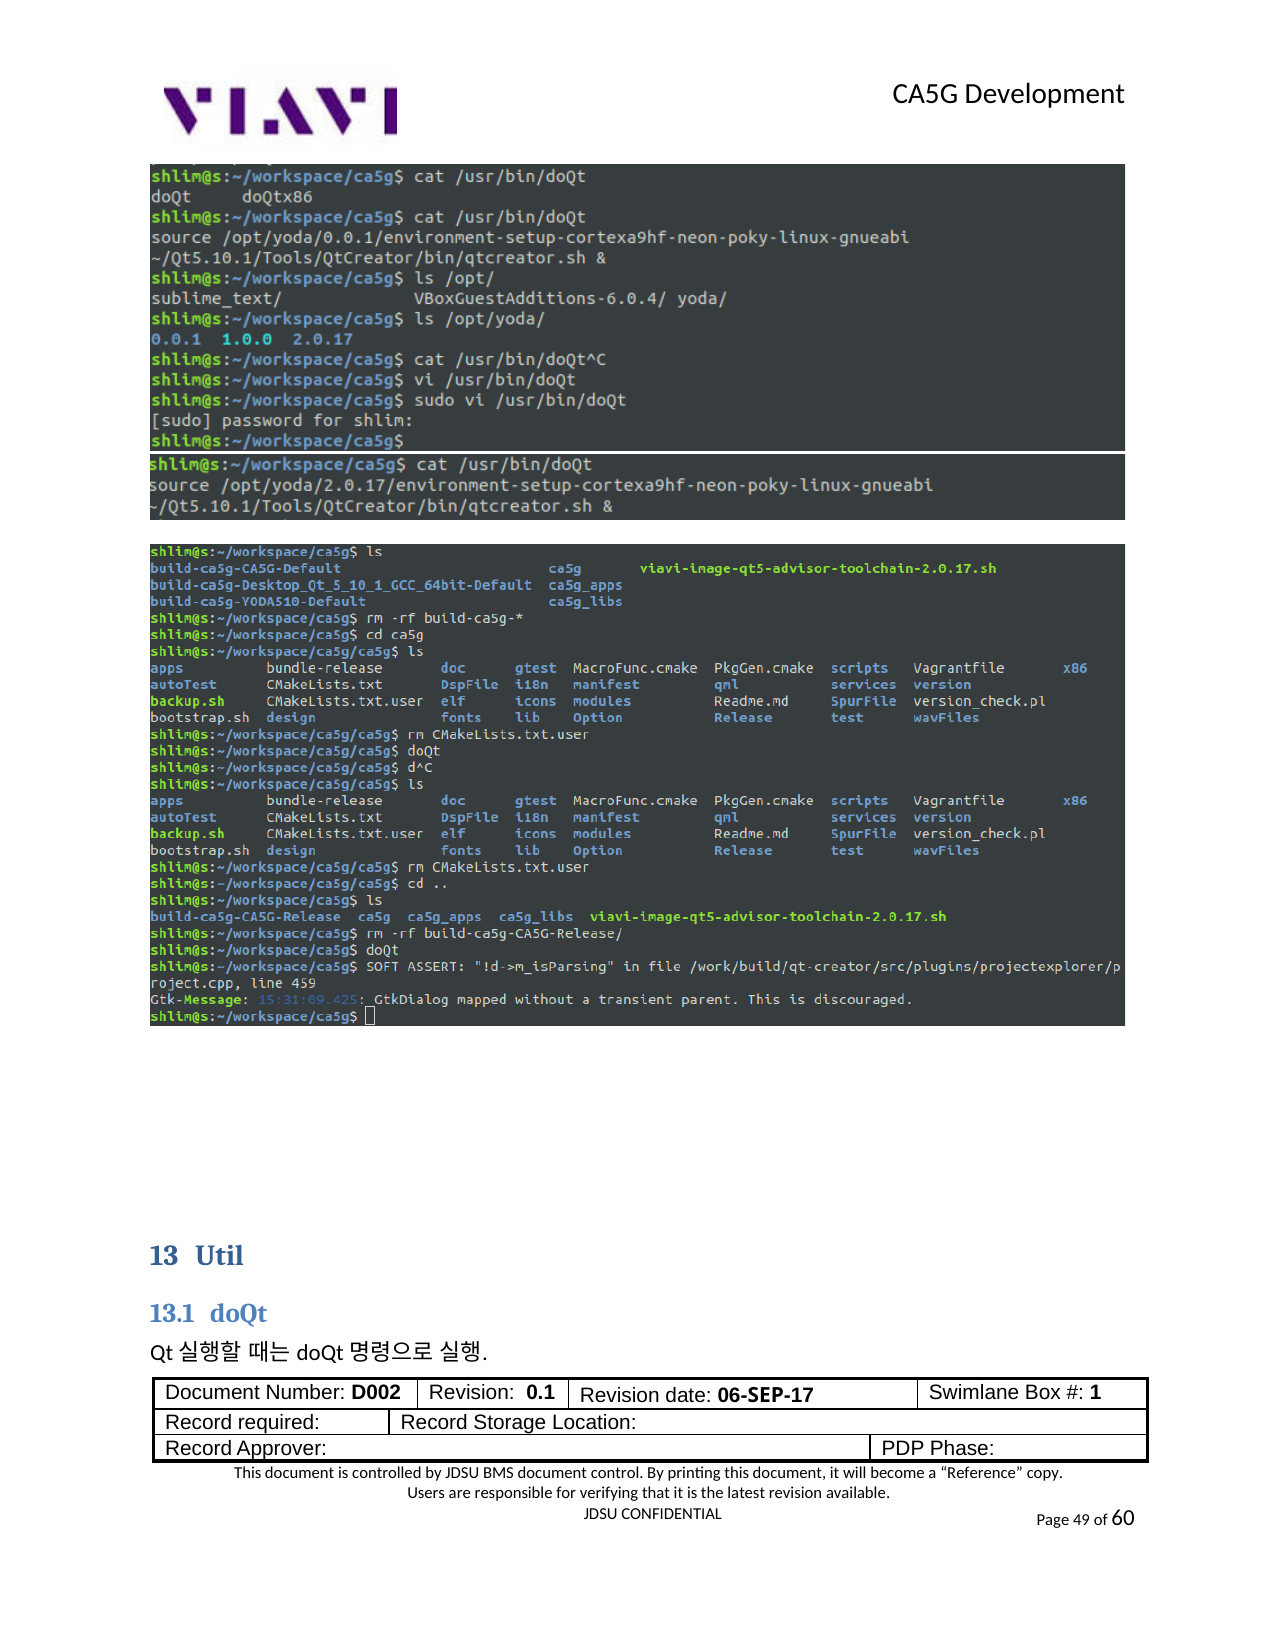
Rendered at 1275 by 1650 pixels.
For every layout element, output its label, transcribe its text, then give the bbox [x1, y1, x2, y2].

picture [162, 68, 397, 146]
text Qt 실행할 때는 doQt 명령으로 실행. [150, 1334, 1125, 1367]
subtitle doQt [150, 1298, 1125, 1329]
picture [150, 164, 1125, 451]
picture [150, 544, 1125, 1026]
subtitle Util [150, 1239, 1125, 1272]
picture [150, 454, 1125, 520]
